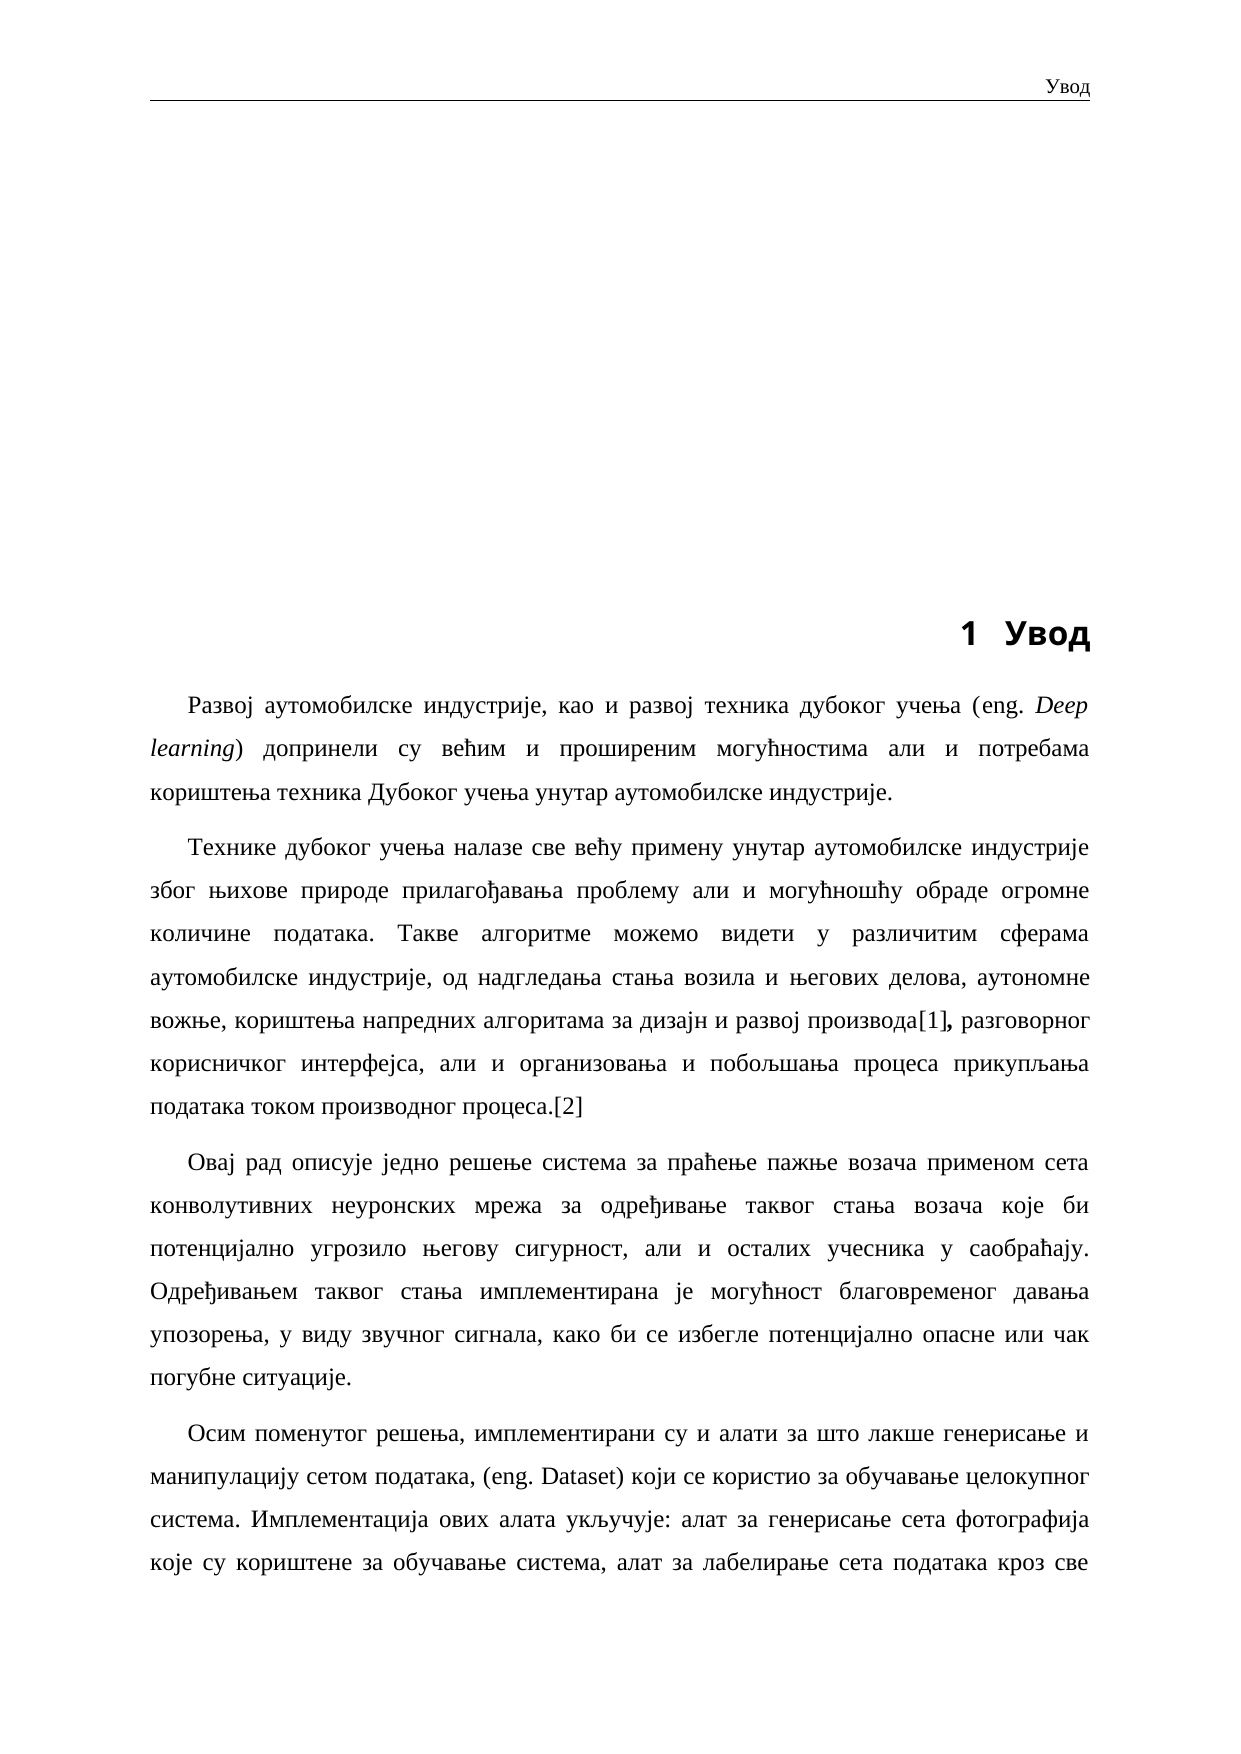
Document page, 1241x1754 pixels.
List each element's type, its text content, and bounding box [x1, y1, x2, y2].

text Развој аутомобилске индустрије, као и развој техника дубоког учења (eng. Deep learning) допринели су већим и проширеним могућностима али и потребама кориштења техника Дубоког учења унутар аутомобилске индустрије. [150, 690, 1090, 805]
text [150, 1418, 1090, 1576]
text Технике дубоког учења налазе све већу примену унутар аутомобилске индустрије због њихове природе прилагођавањa проблему али и могућношћу обраде огромне количине података. Такве алгоритме можемо видети у различитим сферама аутомобилске индустрије, од надгледања стања возила и његових делова, аутономне вожње, кориштења напредних алгоритама за дизајн и развој производа[1], разговорног корисничког интерфејса, али и организовања и побољшања процеса прикупљања података током производног процеса.[2] [150, 832, 1090, 1120]
subtitle Увод [150, 610, 1090, 655]
text Овај рад описује једно решење система за праћење пажње возача применом сета конволутивних неуронских мрежа за одређивање таквог стања возача које би потенцијално угрозило његову сигурност, али и осталих учесника у саобраћају. Одређивањем таквог стања имплементирана је могућност благовременог давања упозорења, у виду звучног сигнала, како би се избегле потенцијално опасне или чак погубне ситуације. [150, 1147, 1090, 1391]
